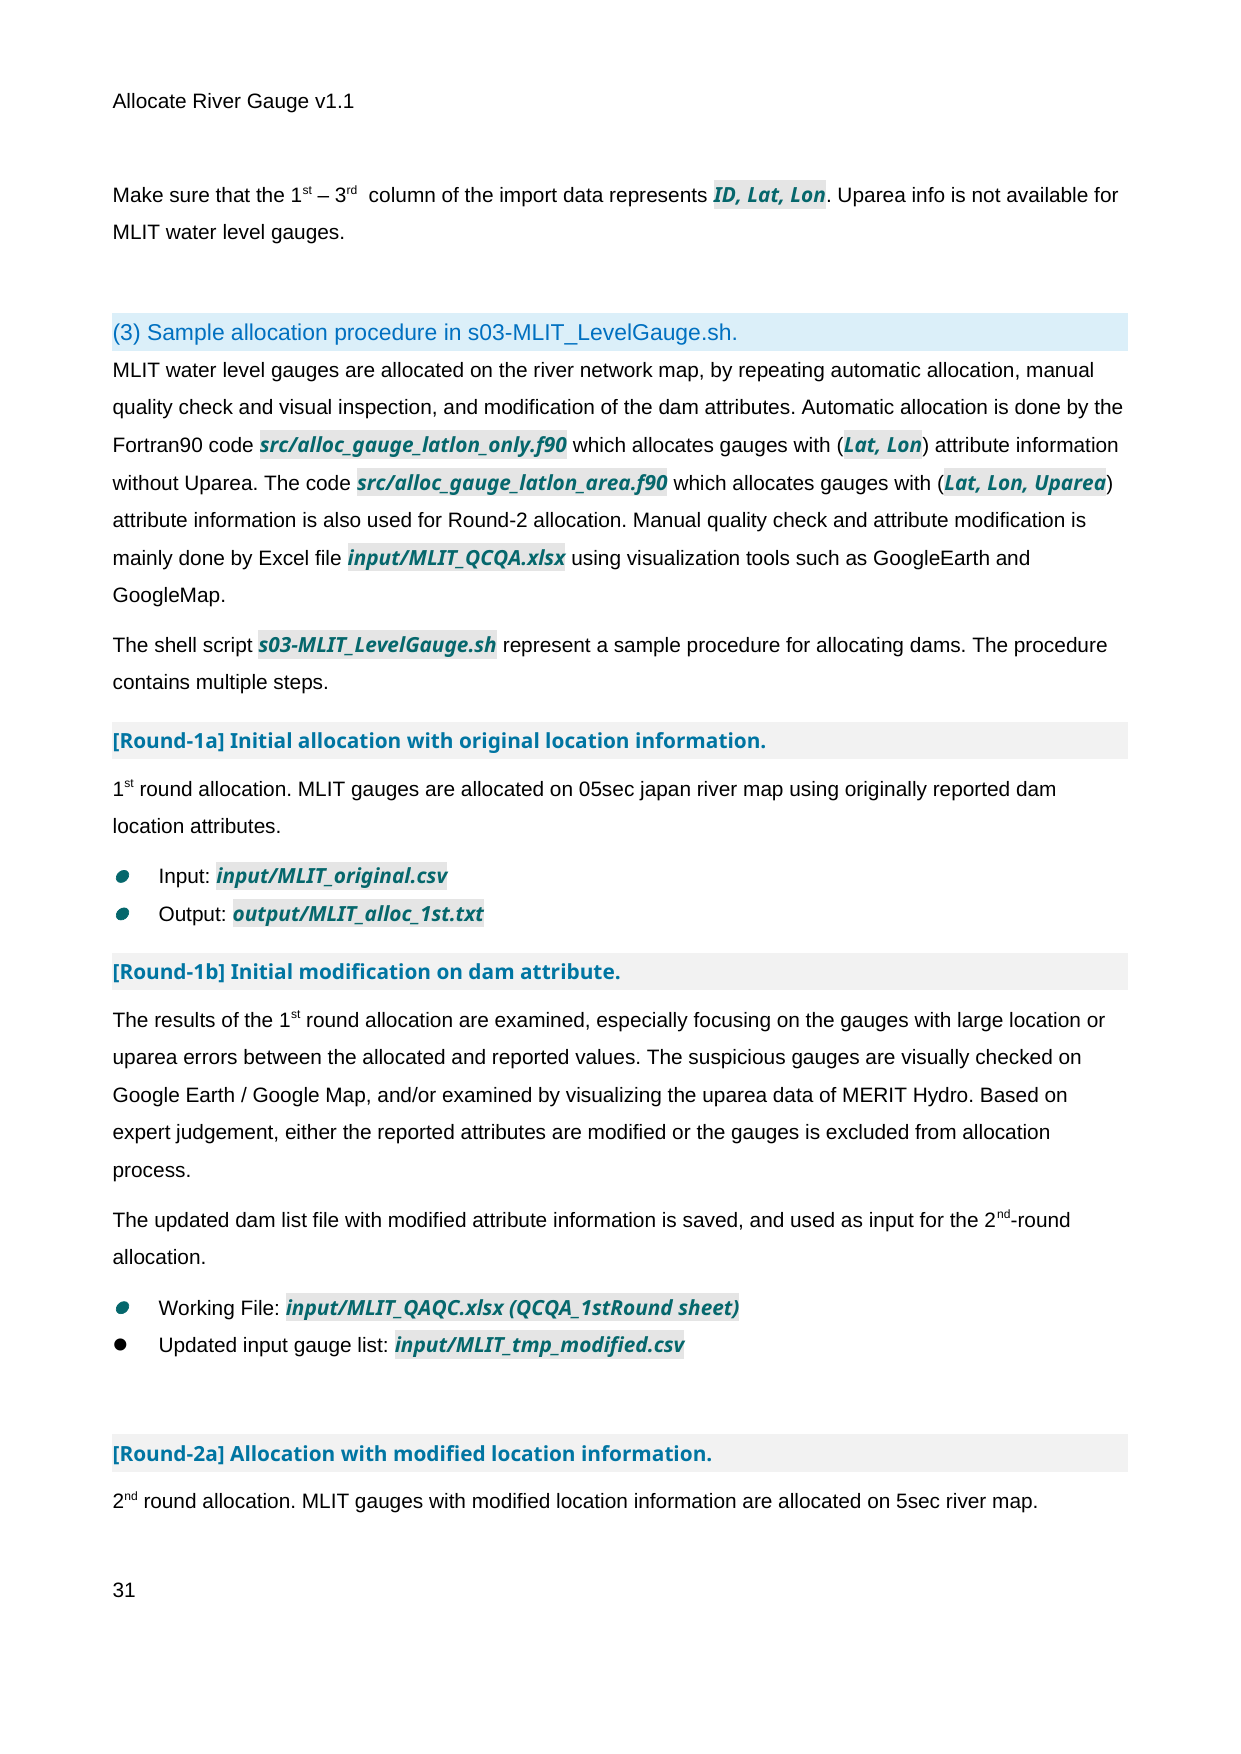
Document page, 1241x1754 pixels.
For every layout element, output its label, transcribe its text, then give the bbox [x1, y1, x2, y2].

list Output: output/MLIT_alloc_1st.txt [112, 894, 1128, 932]
text The results of the 1st round allocation are examined, especially focusing on the gauges with large location or uparea errors between the allocated and reported values. The suspicious gauges are visually checked on Google Earth / Google Map, and/or examined by visualizing the uparea data of MERIT Hydro. Based on expert judgement, either the reported attributes are modified or the gauges is excluded from allocation process. [112, 1001, 1128, 1188]
list Working File: input/MLIT_QAQC.xlsx (QCQA_1stRound sheet) [112, 1288, 1128, 1326]
list Updated input gauge list: input/MLIT_tmp_modified.csv [112, 1326, 1128, 1363]
text The shell script s03-MLIT_LevelGauge.sh represent a sample procedure for allocating dams. The procedure contains multiple steps. [112, 626, 1128, 701]
text The updated dam list file with modified attribute information is saved, and used as input for the 2nd-round allocation. [112, 1201, 1128, 1276]
text 2nd round allocation. MLIT gauges with modified location information are allocated on 5sec river map. [112, 1482, 1128, 1519]
subtitle [Round-1b] Initial modification on dam attribute. [112, 953, 1128, 990]
text Make sure that the 1st – 3rd column of the import data represents ID, Lat, Lon. Uparea info is not available for MLIT water level gauges. [112, 176, 1128, 251]
text 1st round allocation. MLIT gauges are allocated on 05sec japan river map using originally reported dam location attributes. [112, 769, 1128, 844]
list Input: input/MLIT_original.csv [112, 857, 1128, 894]
subtitle [Round-2a] Allocation with modified location information. [112, 1434, 1128, 1472]
subtitle (3) Sample allocation procedure in s03-MLIT_LevelGauge.sh. [112, 313, 1128, 351]
subtitle [Round-1a] Initial allocation with original location information. [112, 722, 1128, 759]
text MLIT water level gauges are allocated on the river network map, by repeating automatic allocation, manual quality check and visual inspection, and modification of the dam attributes. Automatic allocation is done by the Fortran90 code src/alloc_gauge_latlon_only.f90 which allocates gauges with (Lat, Lon) attribute information without Uparea. The code src/alloc_gauge_latlon_area.f90 which allocates gauges with (Lat, Lon, Uparea) attribute information is also used for Round-2 allocation. Manual quality check and attribute modification is mainly done by Excel file input/MLIT_QCQA.xlsx using visualization tools such as GoogleEarth and GoogleMap. [112, 351, 1128, 613]
